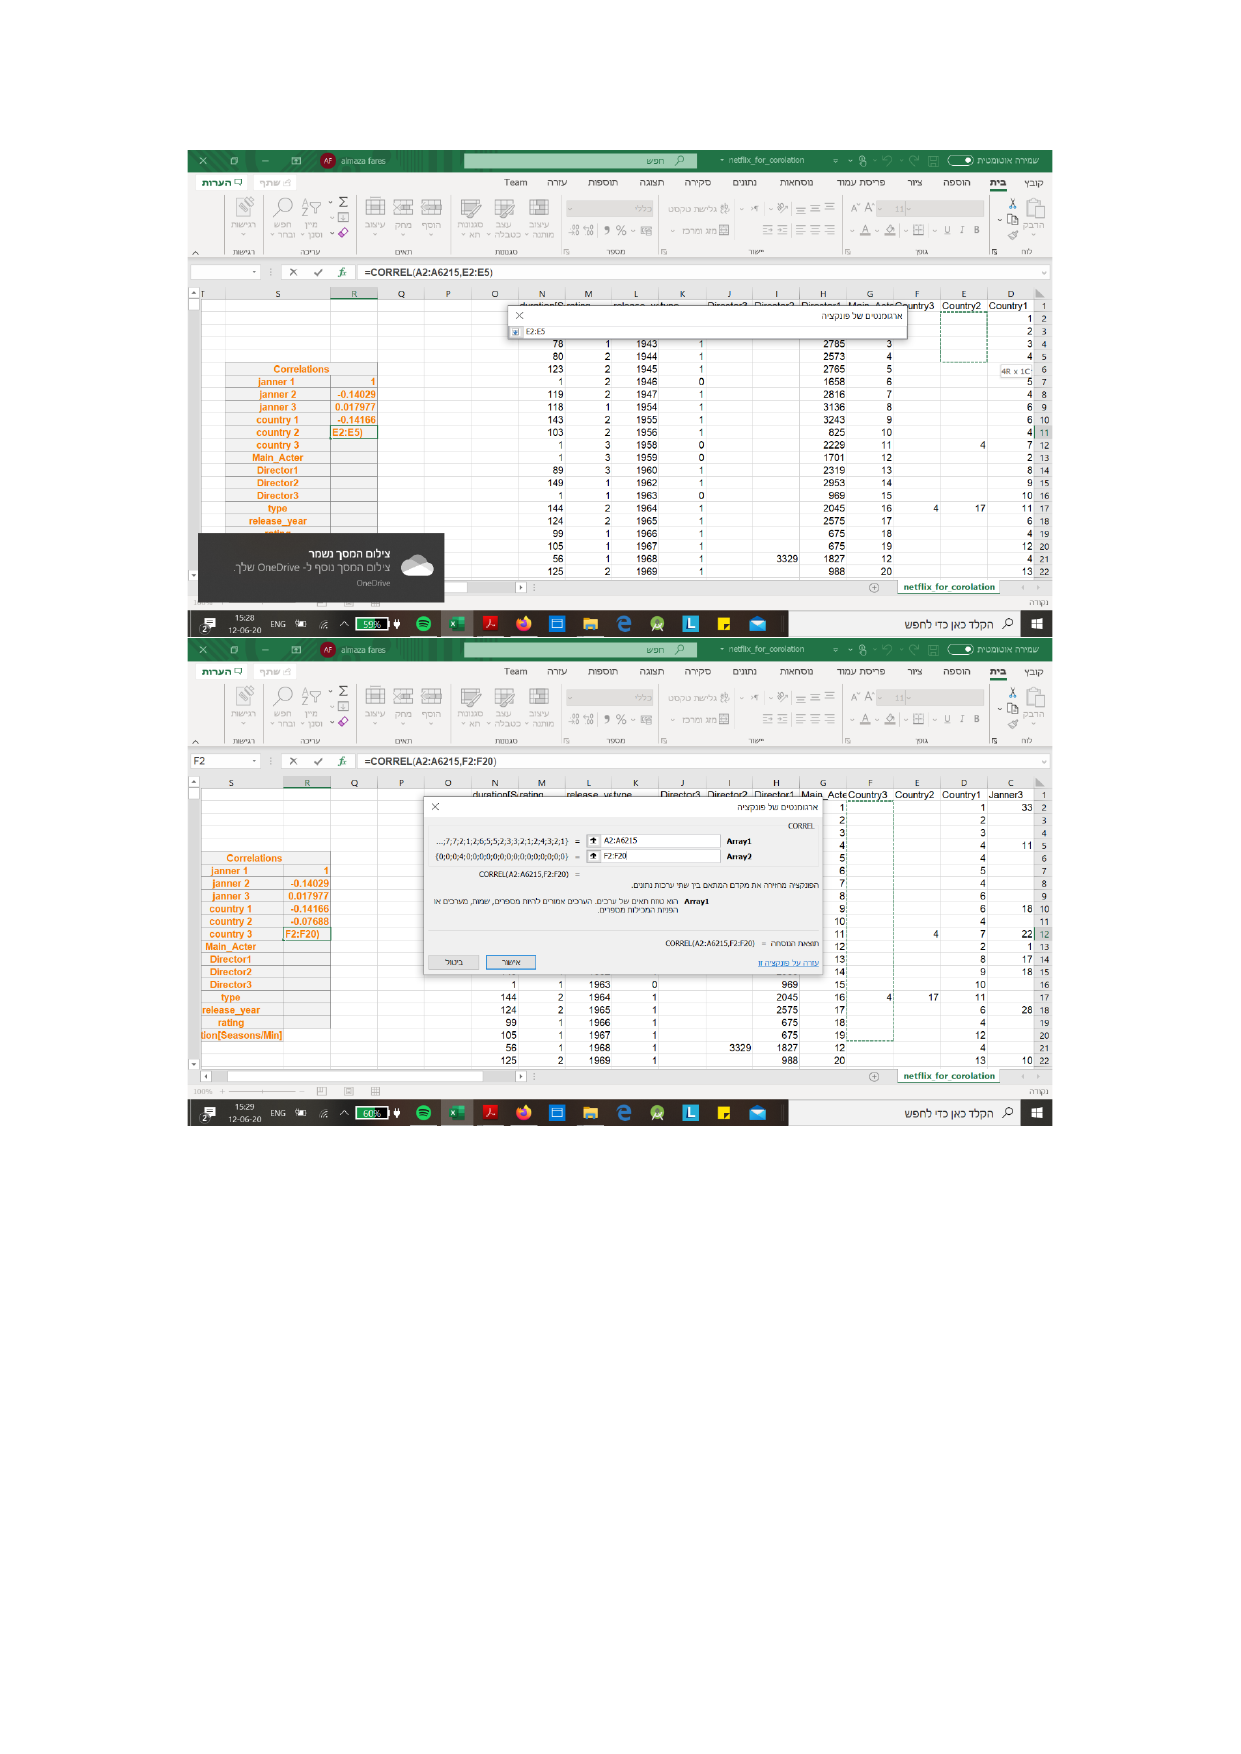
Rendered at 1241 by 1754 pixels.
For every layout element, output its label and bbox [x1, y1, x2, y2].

picture [187, 150, 1053, 637]
picture [187, 638, 1053, 1126]
